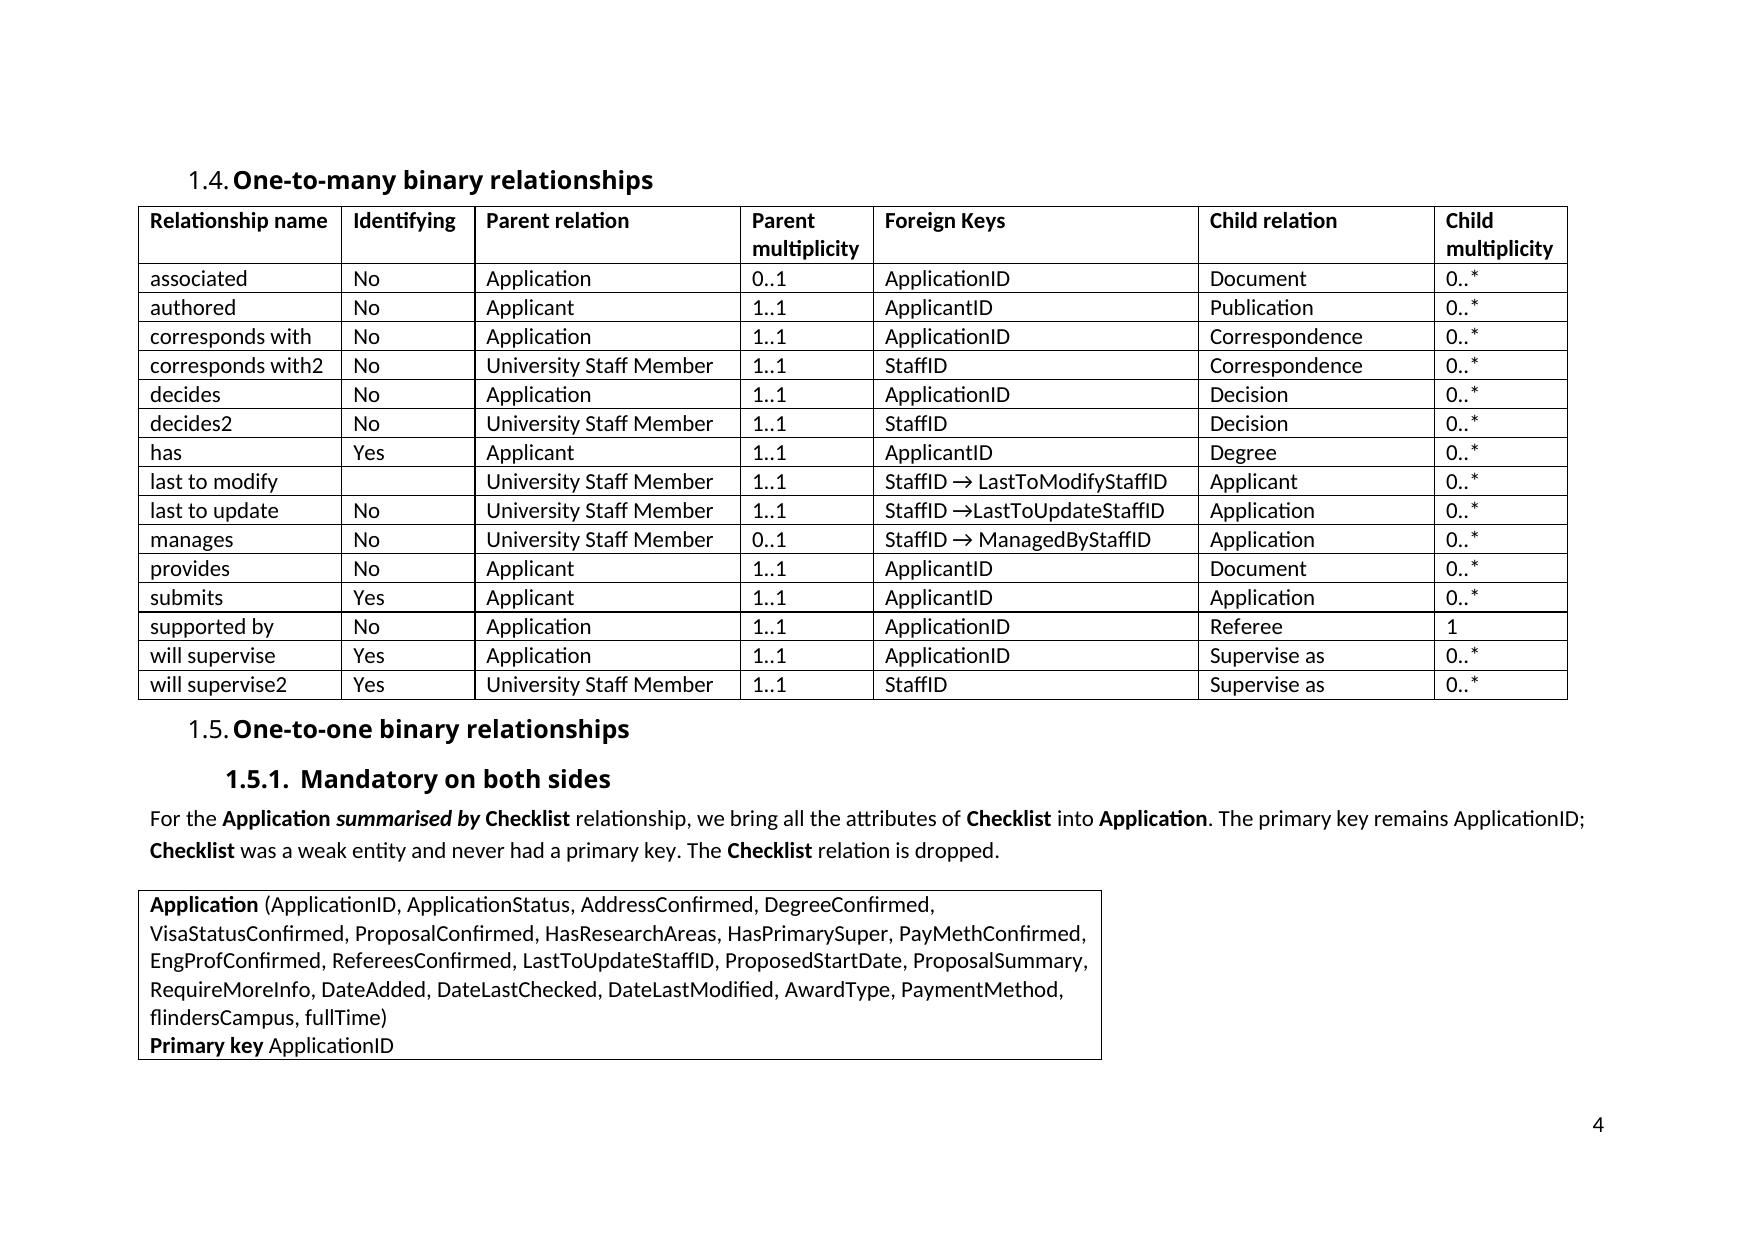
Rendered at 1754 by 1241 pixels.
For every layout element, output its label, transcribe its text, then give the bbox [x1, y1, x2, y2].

table_cell 1..1 [741, 671, 873, 698]
table_cell StaffID [874, 409, 1198, 437]
table_cell Publication [1199, 293, 1434, 321]
table_cell No [342, 380, 474, 408]
table_cell 1..1 [741, 351, 873, 379]
table_cell No [342, 496, 474, 524]
table_cell No [342, 264, 474, 292]
table_cell 1..1 [741, 641, 873, 669]
table_cell Application [476, 380, 740, 408]
text For the Application summarised by Checklist relationship, we bring all the attributes of Checklist into Application. The primary key remains ApplicationID; Checklist was a weak entity and never had a primary key. The Checklist relation is dropped. [150, 804, 1604, 864]
table_cell 0..* [1435, 496, 1567, 524]
table_cell Document [1199, 264, 1434, 292]
table_cell ApplicantID [874, 583, 1198, 611]
table_header Application (ApplicationID, ApplicationStatus, AddressConfirmed, DegreeConfirmed, VisaStatusConfirmed, ProposalConfirmed, HasResearchAreas, HasPrimarySuper, PayMethConfirmed, EngProfConfirmed, RefereesConfirmed, LastToUpdateStaffID, ProposedStartDate, ProposalSummary, RequireMoreInfo, DateAdded, DateLastChecked, DateLastModified, AwardType, PaymentMethod, flindersCampus, fullTime) Primary key ApplicationID [139, 891, 1101, 1059]
table_header Identifying [342, 207, 474, 263]
table_cell 1..1 [741, 438, 873, 466]
table_cell Yes [342, 641, 474, 669]
table_cell Application [476, 264, 740, 292]
table_cell StaffID → LastToModifyStaffID [874, 467, 1198, 495]
table_cell Decision [1199, 409, 1434, 437]
table_header Relationship name [139, 207, 341, 263]
table_cell Application [476, 641, 740, 669]
table_cell Applicant [476, 438, 740, 466]
table_cell supported by [139, 613, 341, 640]
table_cell ApplicationID [874, 613, 1198, 640]
table_cell 0..* [1435, 322, 1567, 350]
table_cell 0..* [1435, 525, 1567, 553]
subtitle One-to-many binary relationships [187, 162, 1604, 197]
table_cell 0..* [1435, 641, 1567, 669]
table_cell Referee [1199, 613, 1434, 640]
table_cell StaffID [874, 351, 1198, 379]
table_cell manages [139, 525, 341, 553]
table_cell StaffID →LastToUpdateStaffID [874, 496, 1198, 524]
table_cell Application [1199, 583, 1434, 611]
table_cell associated [139, 264, 341, 292]
table_cell ApplicationID [874, 322, 1198, 350]
table_header Foreign Keys [874, 207, 1198, 263]
table_cell 1..1 [741, 613, 873, 640]
table_cell will supervise [139, 641, 341, 669]
table_cell No [342, 613, 474, 640]
table_cell corresponds with [139, 322, 341, 350]
table_cell Application [1199, 525, 1434, 553]
table_cell Document [1199, 554, 1434, 582]
table_cell [342, 467, 474, 495]
table_cell 0..* [1435, 409, 1567, 437]
subtitle One-to-one binary relationships [187, 712, 1604, 746]
table_cell Yes [342, 671, 474, 698]
table_cell Degree [1199, 438, 1434, 466]
table_cell Correspondence [1199, 351, 1434, 379]
table_cell 0..* [1435, 438, 1567, 466]
table_cell Yes [342, 583, 474, 611]
table_cell Applicant [1199, 467, 1434, 495]
table_cell last to update [139, 496, 341, 524]
table_cell ApplicationID [874, 264, 1198, 292]
table_cell 0..* [1435, 351, 1567, 379]
table_cell 0..* [1435, 467, 1567, 495]
table_cell 1..1 [741, 409, 873, 437]
table_cell 1 [1435, 613, 1567, 640]
table_cell last to modify [139, 467, 341, 495]
table_cell ApplicationID [874, 641, 1198, 669]
table_cell University Staff Member [476, 467, 740, 495]
table_cell 0..1 [741, 525, 873, 553]
table_cell will supervise2 [139, 671, 341, 698]
table_cell Supervise as [1199, 671, 1434, 698]
table_cell University Staff Member [476, 496, 740, 524]
table_cell ApplicantID [874, 293, 1198, 321]
table_cell corresponds with2 [139, 351, 341, 379]
table_cell University Staff Member [476, 409, 740, 437]
table_cell ApplicantID [874, 438, 1198, 466]
subtitle Mandatory on both sides [225, 761, 1604, 795]
table_cell No [342, 525, 474, 553]
table_cell Correspondence [1199, 322, 1434, 350]
table_cell submits [139, 583, 341, 611]
table_cell 0..1 [741, 264, 873, 292]
table_cell 0..* [1435, 554, 1567, 582]
table_cell 1..1 [741, 583, 873, 611]
table_cell decides2 [139, 409, 341, 437]
table_cell 1..1 [741, 467, 873, 495]
table_cell StaffID [874, 671, 1198, 698]
table_cell Application [1199, 496, 1434, 524]
table_cell 0..* [1435, 264, 1567, 292]
table_cell provides [139, 554, 341, 582]
table_cell University Staff Member [476, 671, 740, 698]
table_cell Applicant [476, 554, 740, 582]
table_header Parent multiplicity [741, 207, 873, 263]
table_cell authored [139, 293, 341, 321]
table_cell University Staff Member [476, 351, 740, 379]
table_cell 0..* [1435, 583, 1567, 611]
table_cell ApplicationID [874, 380, 1198, 408]
table_cell 1..1 [741, 380, 873, 408]
table_cell 0..* [1435, 380, 1567, 408]
table_cell has [139, 438, 341, 466]
table_cell 1..1 [741, 322, 873, 350]
table_cell 0..* [1435, 293, 1567, 321]
table_cell StaffID → ManagedByStaffID [874, 525, 1198, 553]
table_cell Decision [1199, 380, 1434, 408]
table_cell No [342, 351, 474, 379]
table_cell ApplicantID [874, 554, 1198, 582]
table_cell decides [139, 380, 341, 408]
table_cell No [342, 554, 474, 582]
table_cell No [342, 322, 474, 350]
table_cell Yes [342, 438, 474, 466]
table_header Child relation [1199, 207, 1434, 263]
table_cell 1..1 [741, 293, 873, 321]
table_header Child multiplicity [1435, 207, 1567, 263]
table_cell Application [476, 613, 740, 640]
table_cell No [342, 409, 474, 437]
table_cell 1..1 [741, 496, 873, 524]
table_cell Applicant [476, 583, 740, 611]
table_cell Application [476, 322, 740, 350]
table_cell 0..* [1435, 671, 1567, 698]
table_cell Supervise as [1199, 641, 1434, 669]
table_cell 1..1 [741, 554, 873, 582]
table_cell University Staff Member [476, 525, 740, 553]
table_header Parent relation [476, 207, 740, 263]
table_cell No [342, 293, 474, 321]
table_cell Applicant [476, 293, 740, 321]
